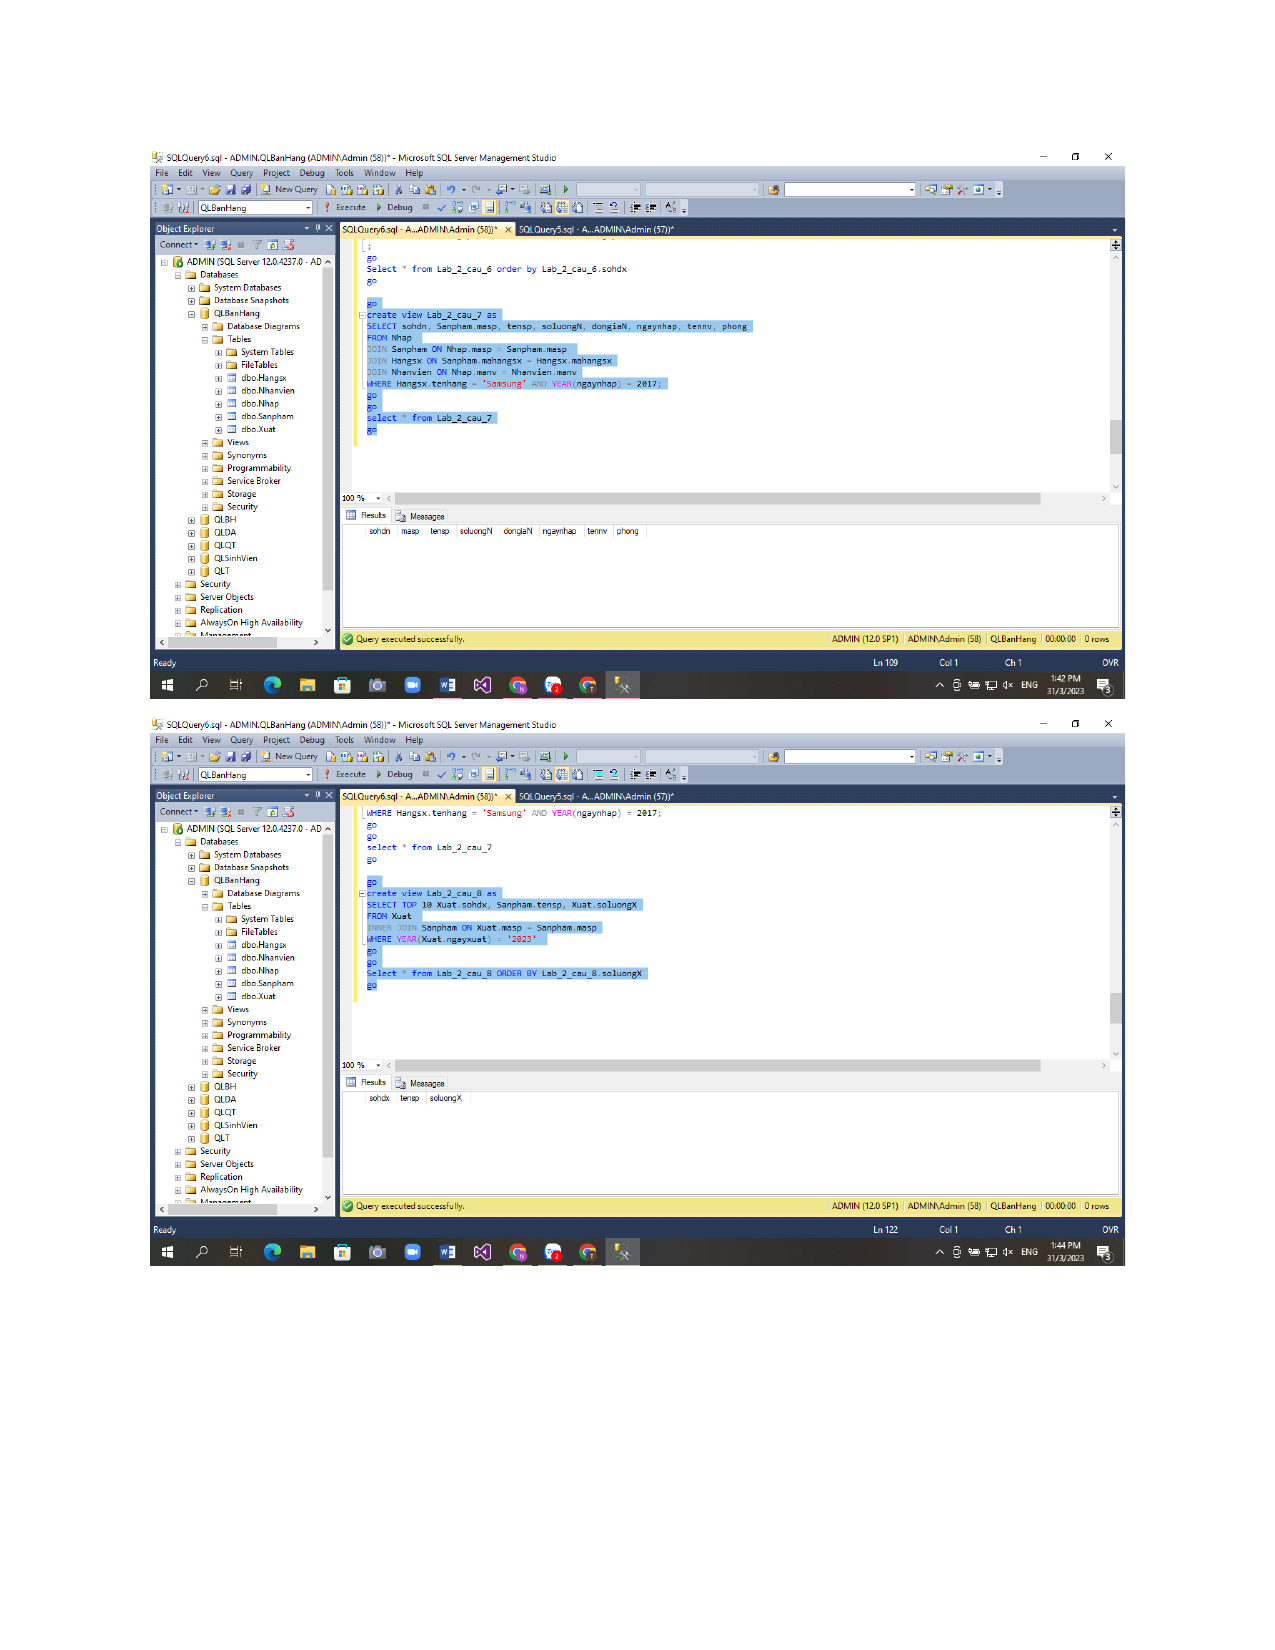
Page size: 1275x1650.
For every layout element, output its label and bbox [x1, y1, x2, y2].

picture [150, 717, 1125, 1266]
picture [150, 150, 1125, 699]
